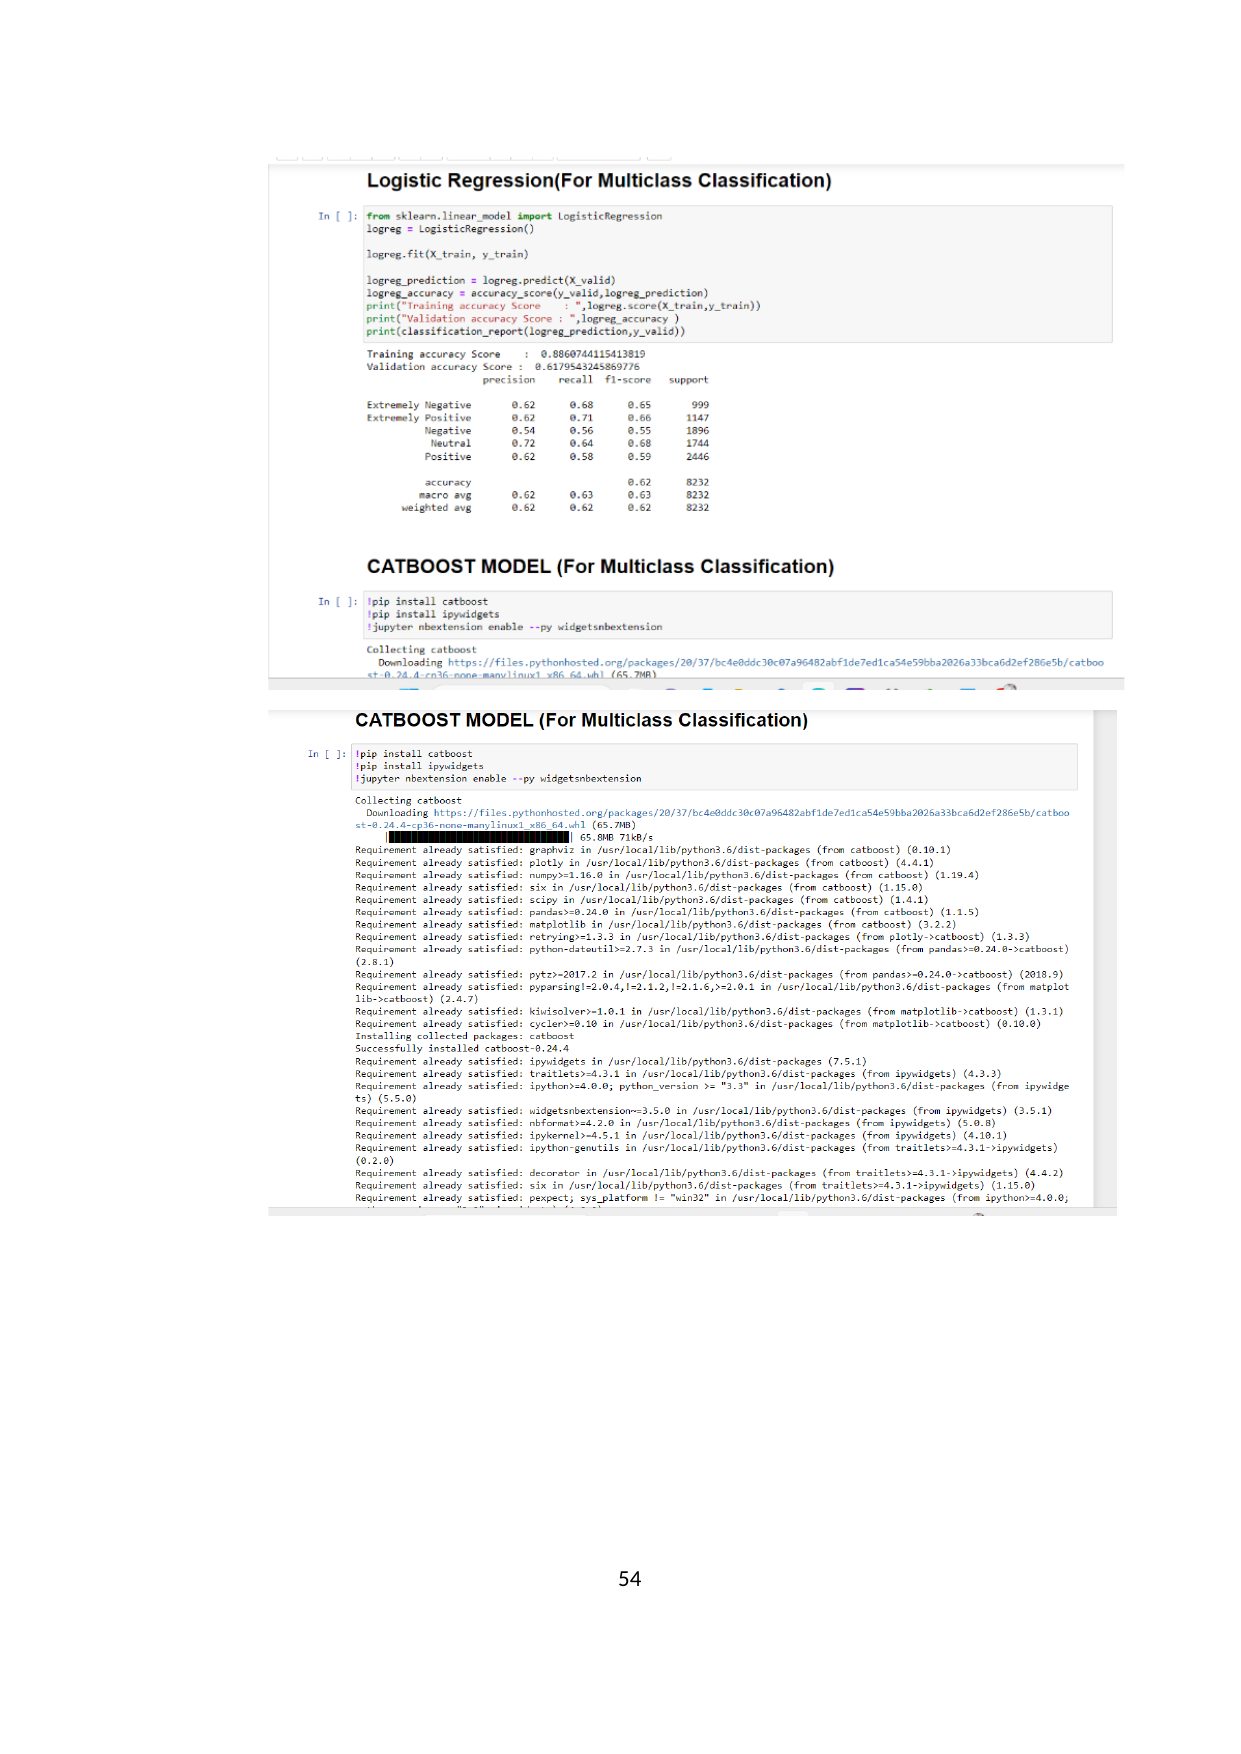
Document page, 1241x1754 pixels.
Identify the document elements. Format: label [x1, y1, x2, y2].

picture [268, 157, 1125, 690]
picture [268, 708, 1117, 1216]
